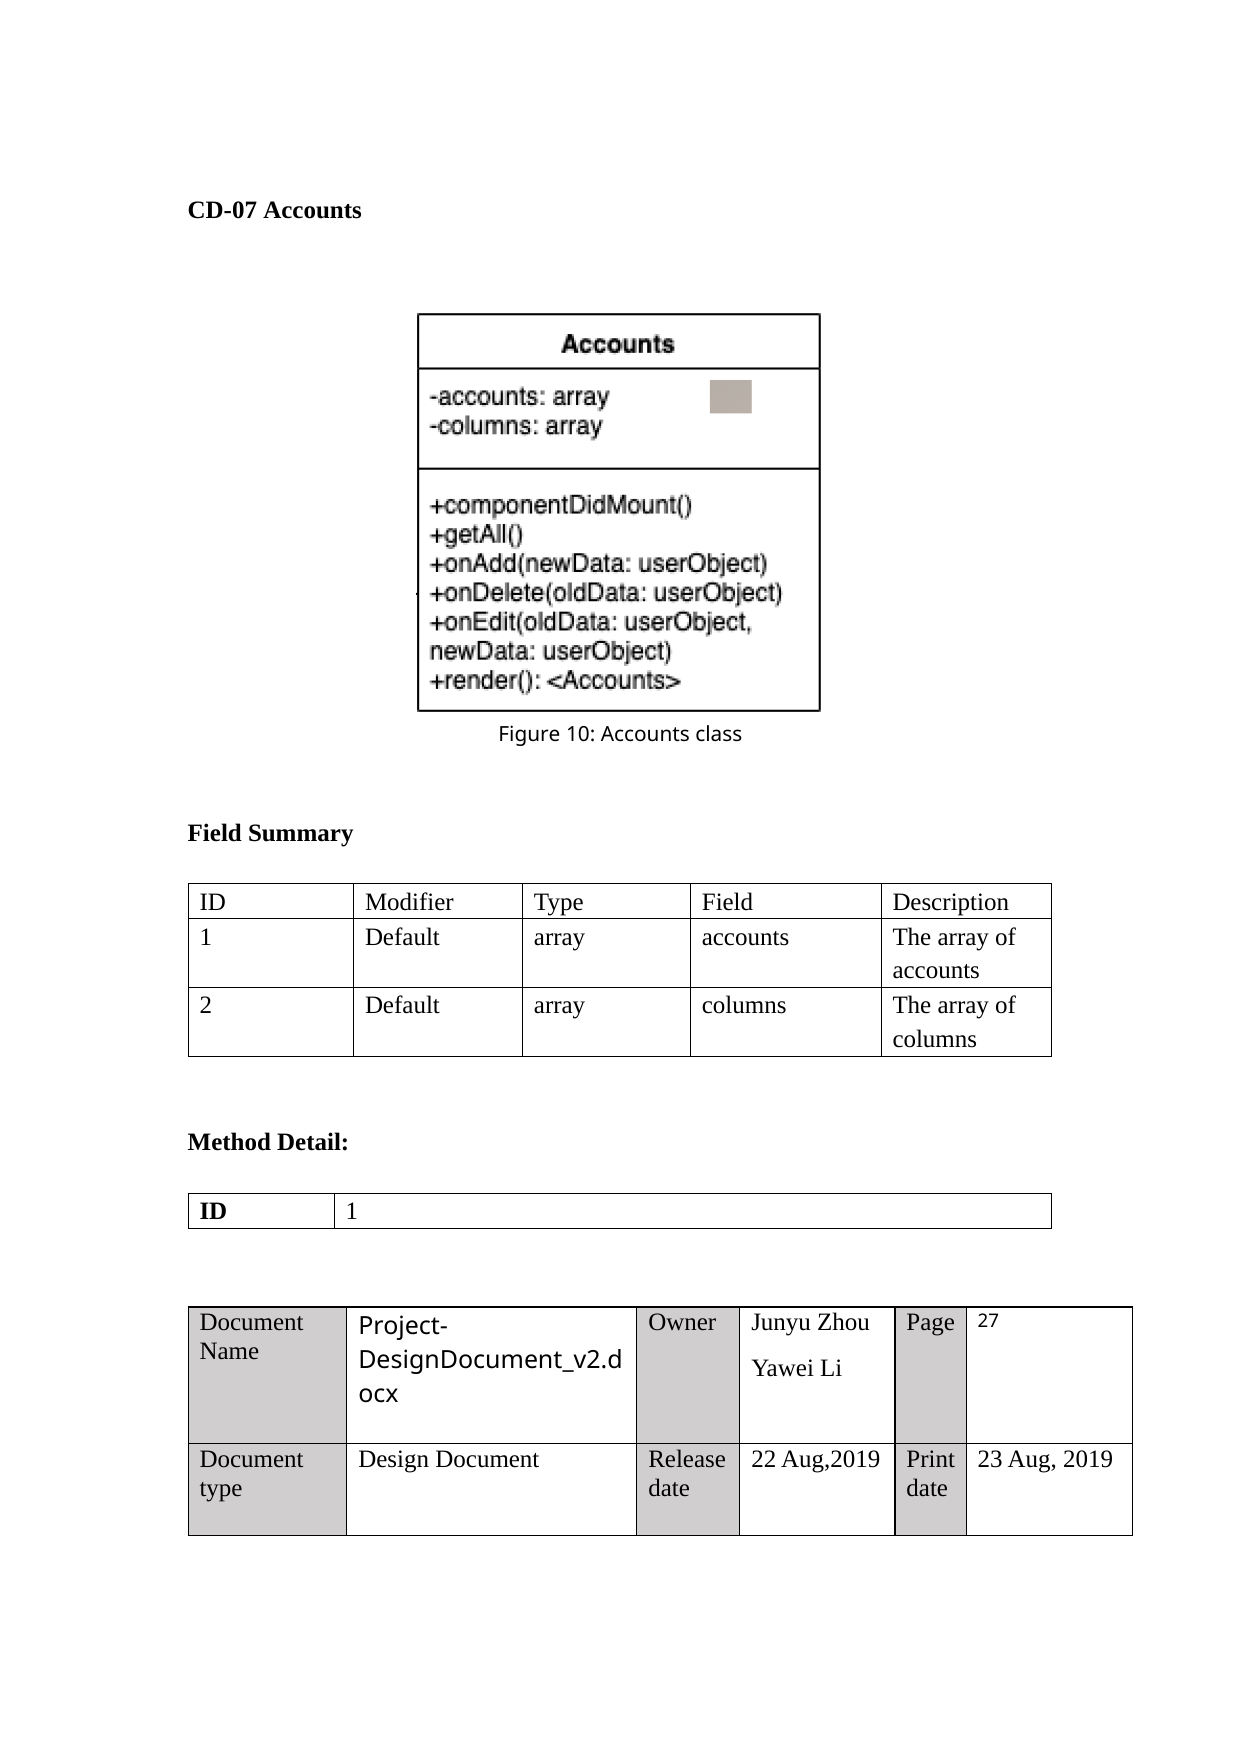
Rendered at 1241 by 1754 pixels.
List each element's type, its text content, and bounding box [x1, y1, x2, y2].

table_cell array [523, 919, 690, 987]
table_cell array [523, 988, 690, 1056]
table_cell columns [691, 988, 881, 1056]
table_cell accounts [691, 919, 881, 987]
text Figure : Accounts class [187, 716, 1053, 750]
table_cell 2 [189, 988, 353, 1056]
text Method Detail: [187, 1125, 1053, 1159]
picture [416, 308, 825, 715]
text Field Summary [187, 815, 1053, 849]
table_header Description [882, 884, 1051, 918]
table_header Type [523, 884, 690, 918]
table_cell Default [354, 988, 522, 1056]
table_cell Default [354, 919, 522, 987]
subtitle CD-07 Accounts [187, 193, 1053, 227]
table_header 1 [335, 1194, 1051, 1228]
table_cell The array of columns [882, 988, 1051, 1056]
table_header Modifier [354, 884, 522, 918]
table_header ID [189, 884, 353, 918]
table_header Field [691, 884, 881, 918]
table_cell The array of accounts [882, 919, 1051, 987]
table_header ID [189, 1194, 334, 1228]
table_cell 1 [189, 919, 353, 987]
